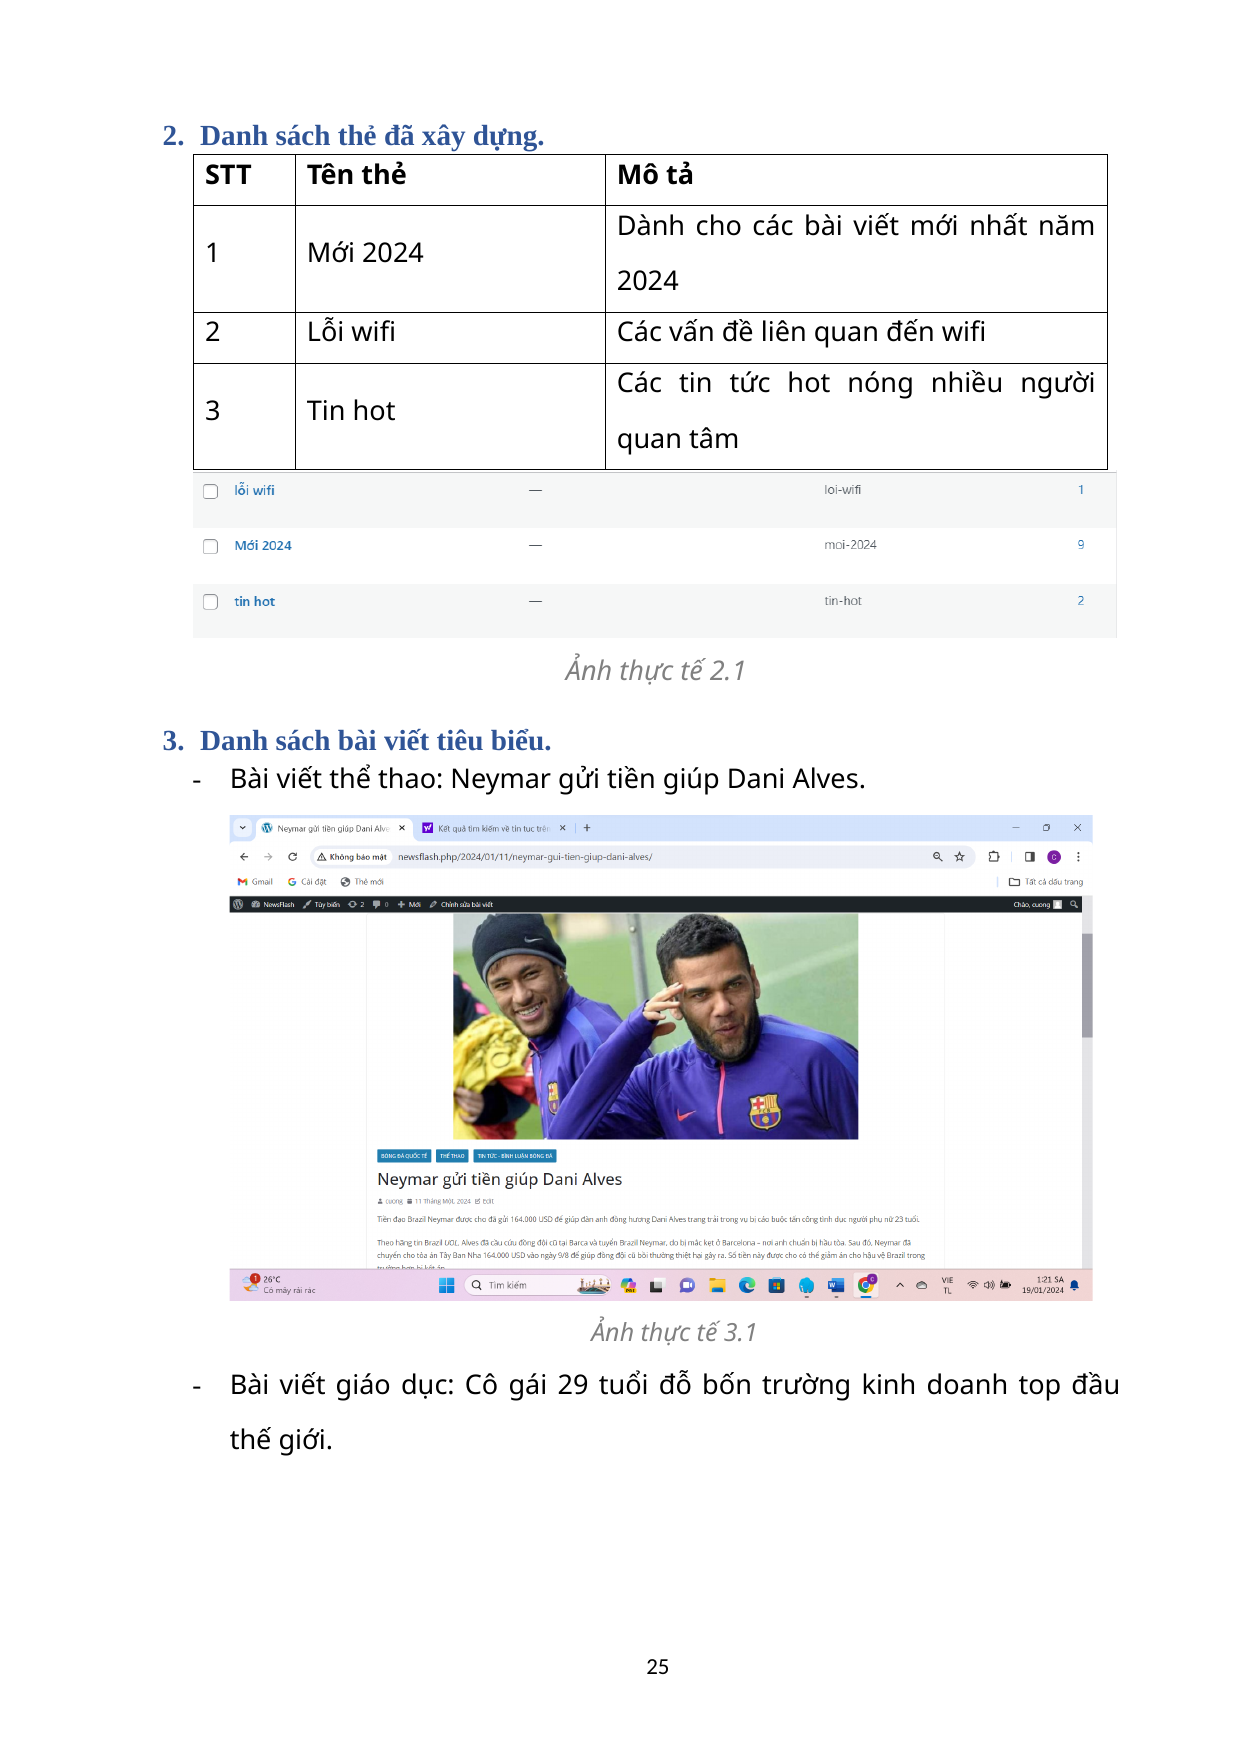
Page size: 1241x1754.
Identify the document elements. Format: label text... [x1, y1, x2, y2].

subtitle Danh sách thẻ đã xây dựng. [162, 118, 1122, 152]
table_cell 1 [194, 206, 295, 312]
table_cell Mới 2024 [296, 206, 605, 312]
table_cell Các tin tức hot nóng nhiều người quan tâm [606, 364, 1107, 469]
picture [193, 470, 1117, 638]
table_header Mô tả [606, 155, 1107, 205]
table_cell 3 [194, 364, 295, 469]
list Ảnh thực tế 3.1 [229, 1314, 1122, 1348]
picture [229, 815, 1093, 1301]
list Bài viết thể thao: Neymar gửi tiền giúp Dani Alves. [192, 760, 1122, 797]
table_cell 2 [194, 313, 295, 363]
list Bài viết giáo dục: Cô gái 29 tuổi đỗ bốn trường kinh doanh top đầu thế giới. [192, 1366, 1122, 1458]
list Ảnh thực tế 2.1 [193, 652, 1122, 688]
table_cell Tin hot [296, 364, 605, 469]
table_header STT [194, 155, 295, 205]
table_cell Dành cho các bài viết mới nhất năm 2024 [606, 206, 1107, 312]
table_cell Lỗi wifi [296, 313, 605, 363]
subtitle Danh sách bài viết tiêu biểu. [162, 723, 1122, 757]
table_cell Các vấn đề liên quan đến wifi [606, 313, 1107, 363]
table_header Tên thẻ [296, 155, 605, 205]
